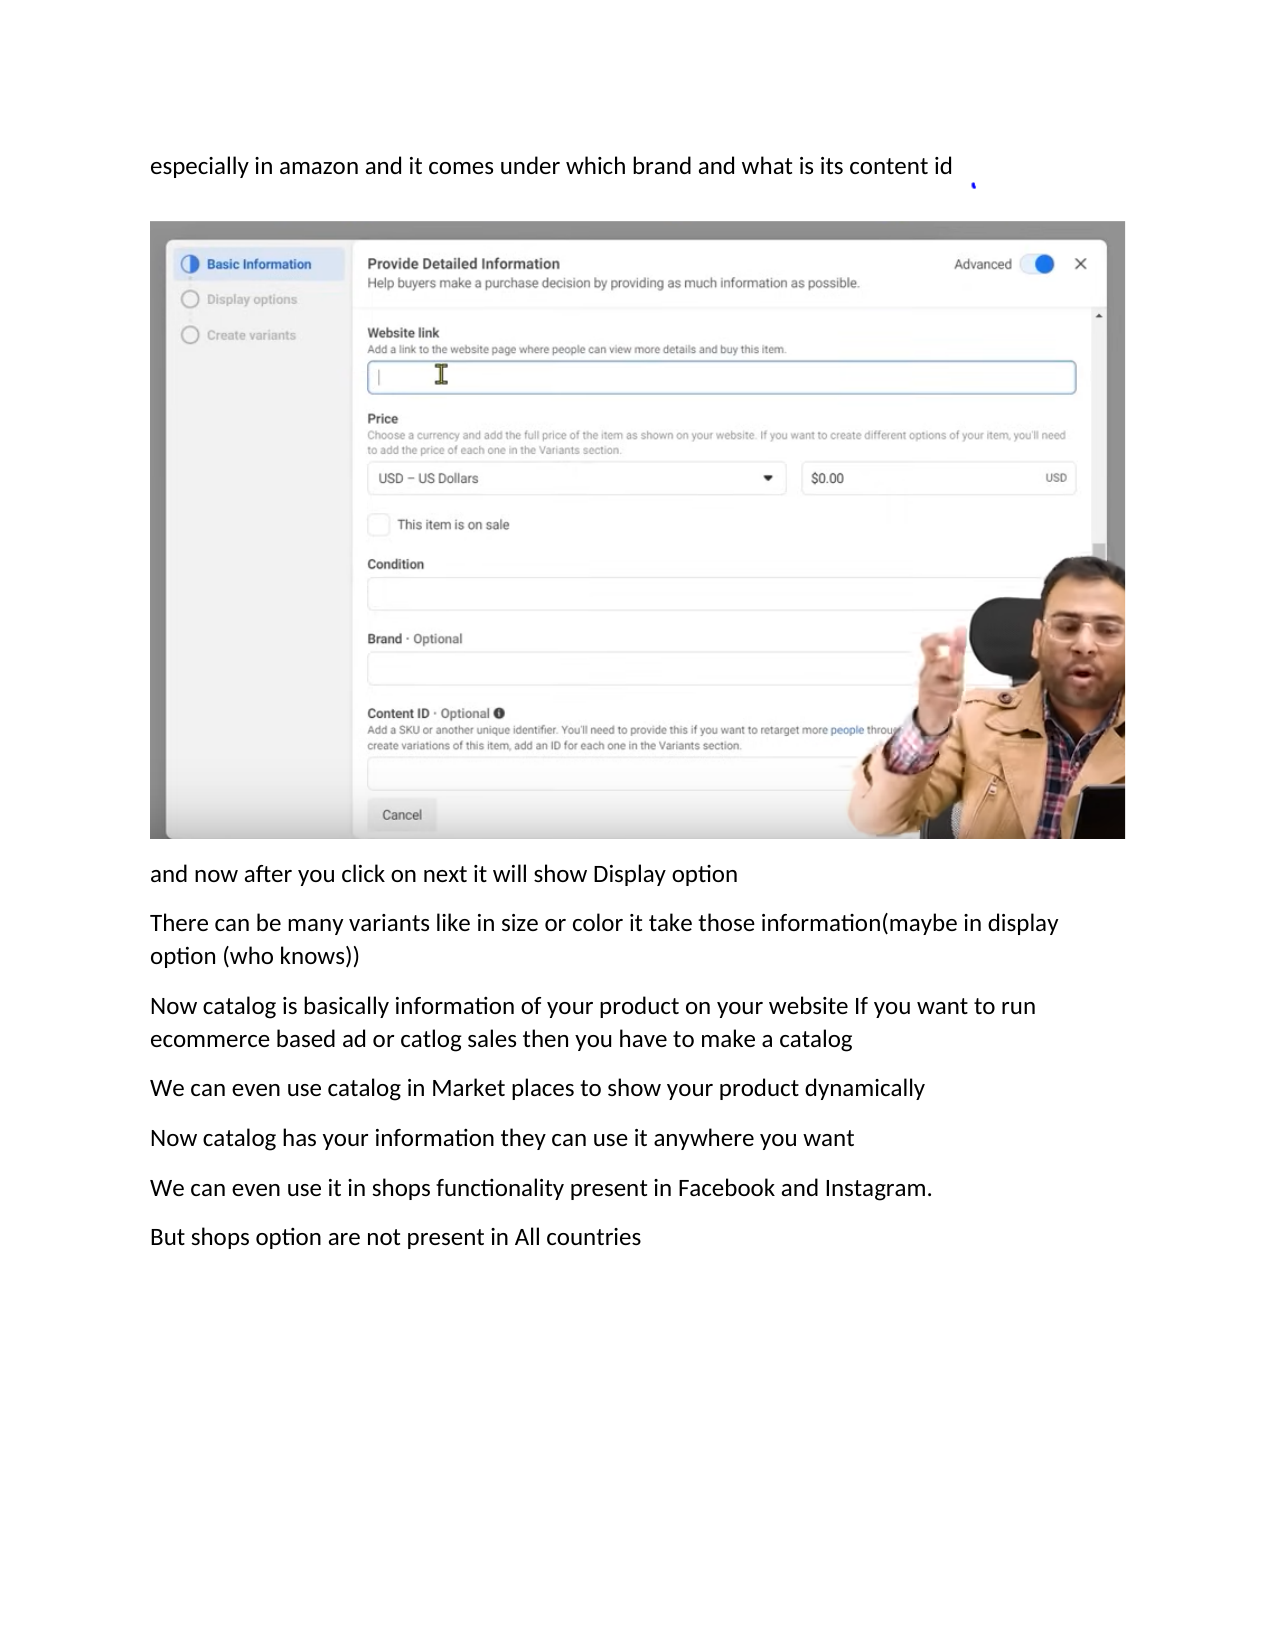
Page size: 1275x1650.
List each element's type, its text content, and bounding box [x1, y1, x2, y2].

text We can even use it in shops functionality present in Facebook and Instagram. [150, 1172, 1125, 1202]
picture [150, 182, 1125, 839]
text There can be many variants like in size or color it take those information(maybe in display option (who knows)) [150, 907, 1125, 971]
text But shops option are not present in All countries [150, 1221, 1125, 1252]
text Now catalog has your information they can use it anywhere you want [150, 1122, 1125, 1153]
text Now catalog is basically information of your product on your website If you want to run ecommerce based ad or catlog sales then you have to make a catalog [150, 990, 1125, 1053]
text and now after you click on next it will show Display option [150, 858, 1125, 888]
text We can even use catalog in Market places to show your product dynamically [150, 1072, 1125, 1103]
text especially in amazon and it comes under which brand and what is its content id [150, 150, 1125, 182]
